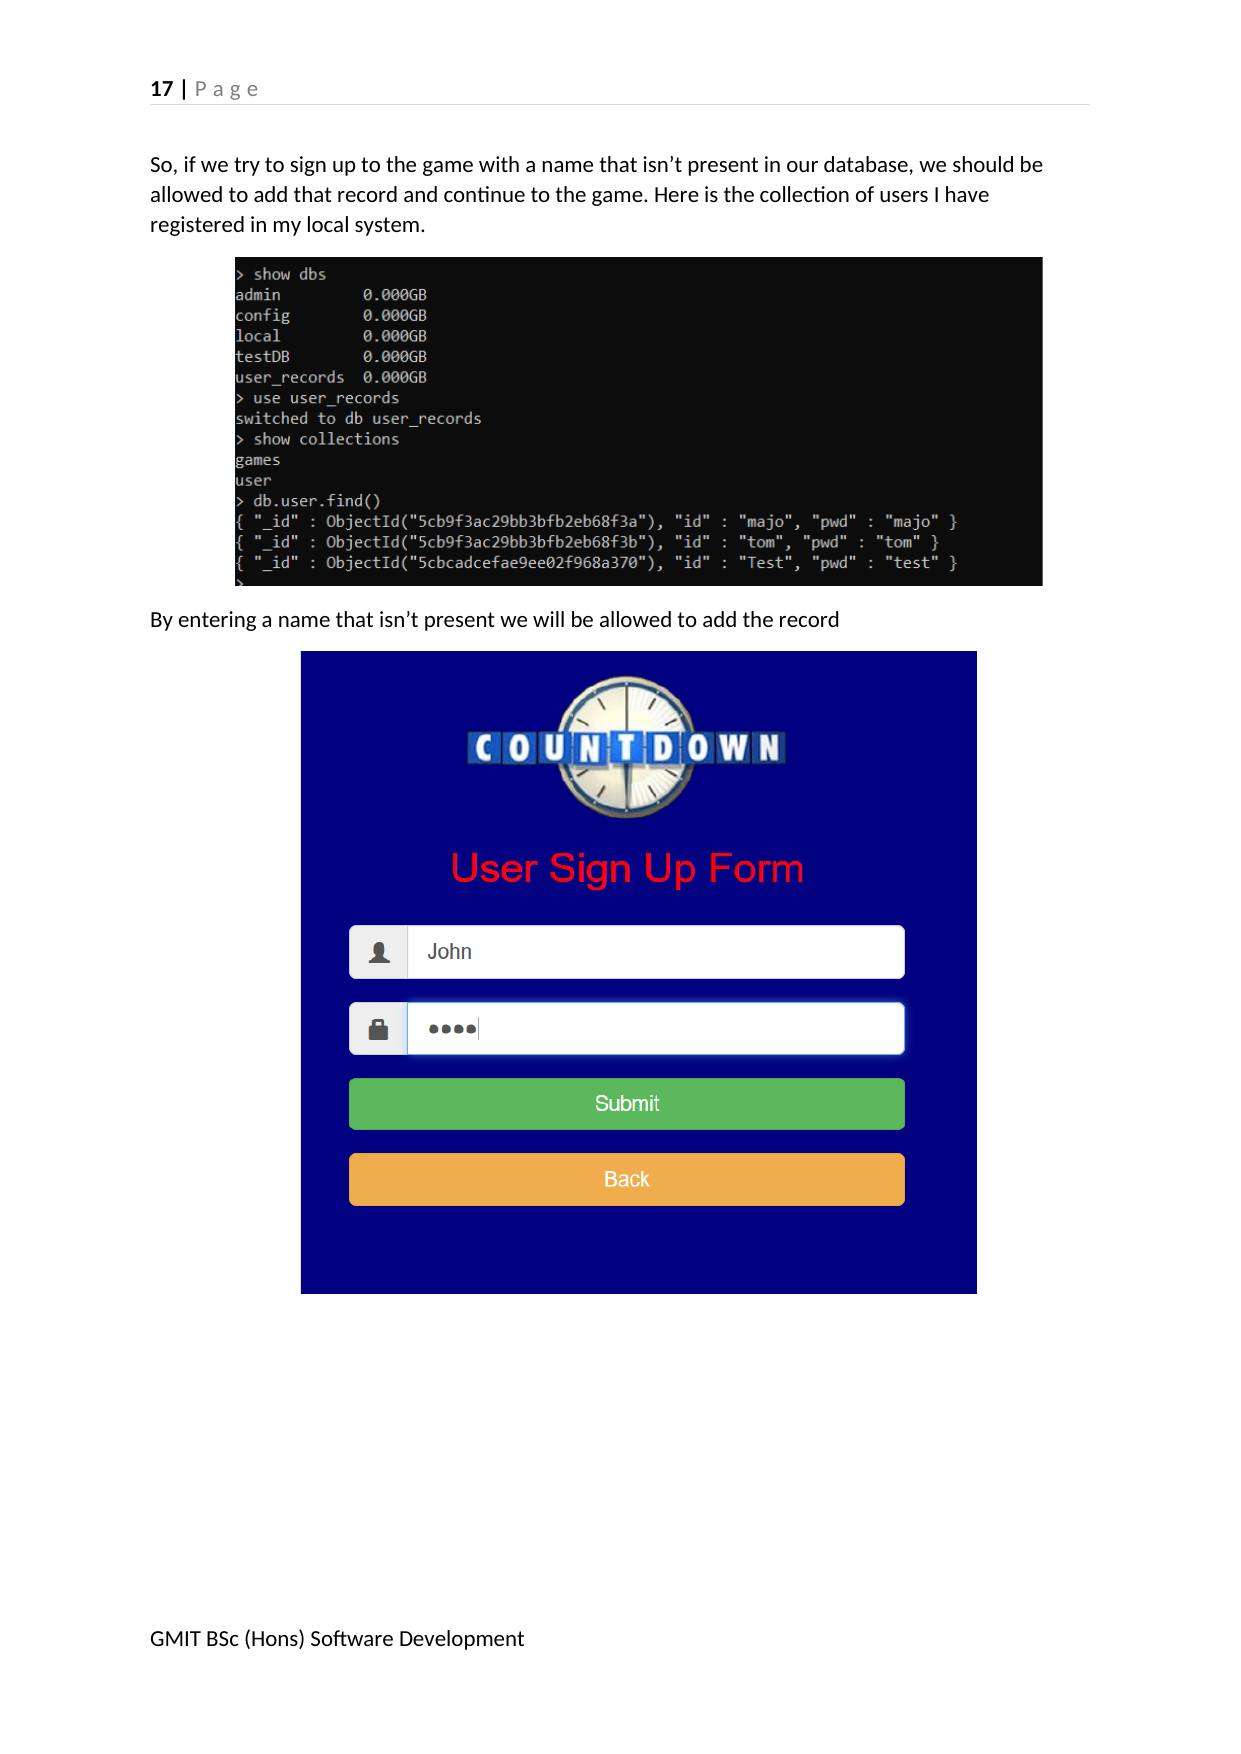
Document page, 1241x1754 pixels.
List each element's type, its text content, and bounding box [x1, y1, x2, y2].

picture [235, 257, 1043, 586]
picture [300, 651, 977, 1294]
text So, if we try to sign up to the game with a name that isn’t present in our database, we should be allowed to add that record and continue to the game. Here is the collection of users I have registered in my local system. [150, 150, 1090, 238]
text By entering a name that isn’t present we will be allowed to add the record [150, 605, 1090, 633]
